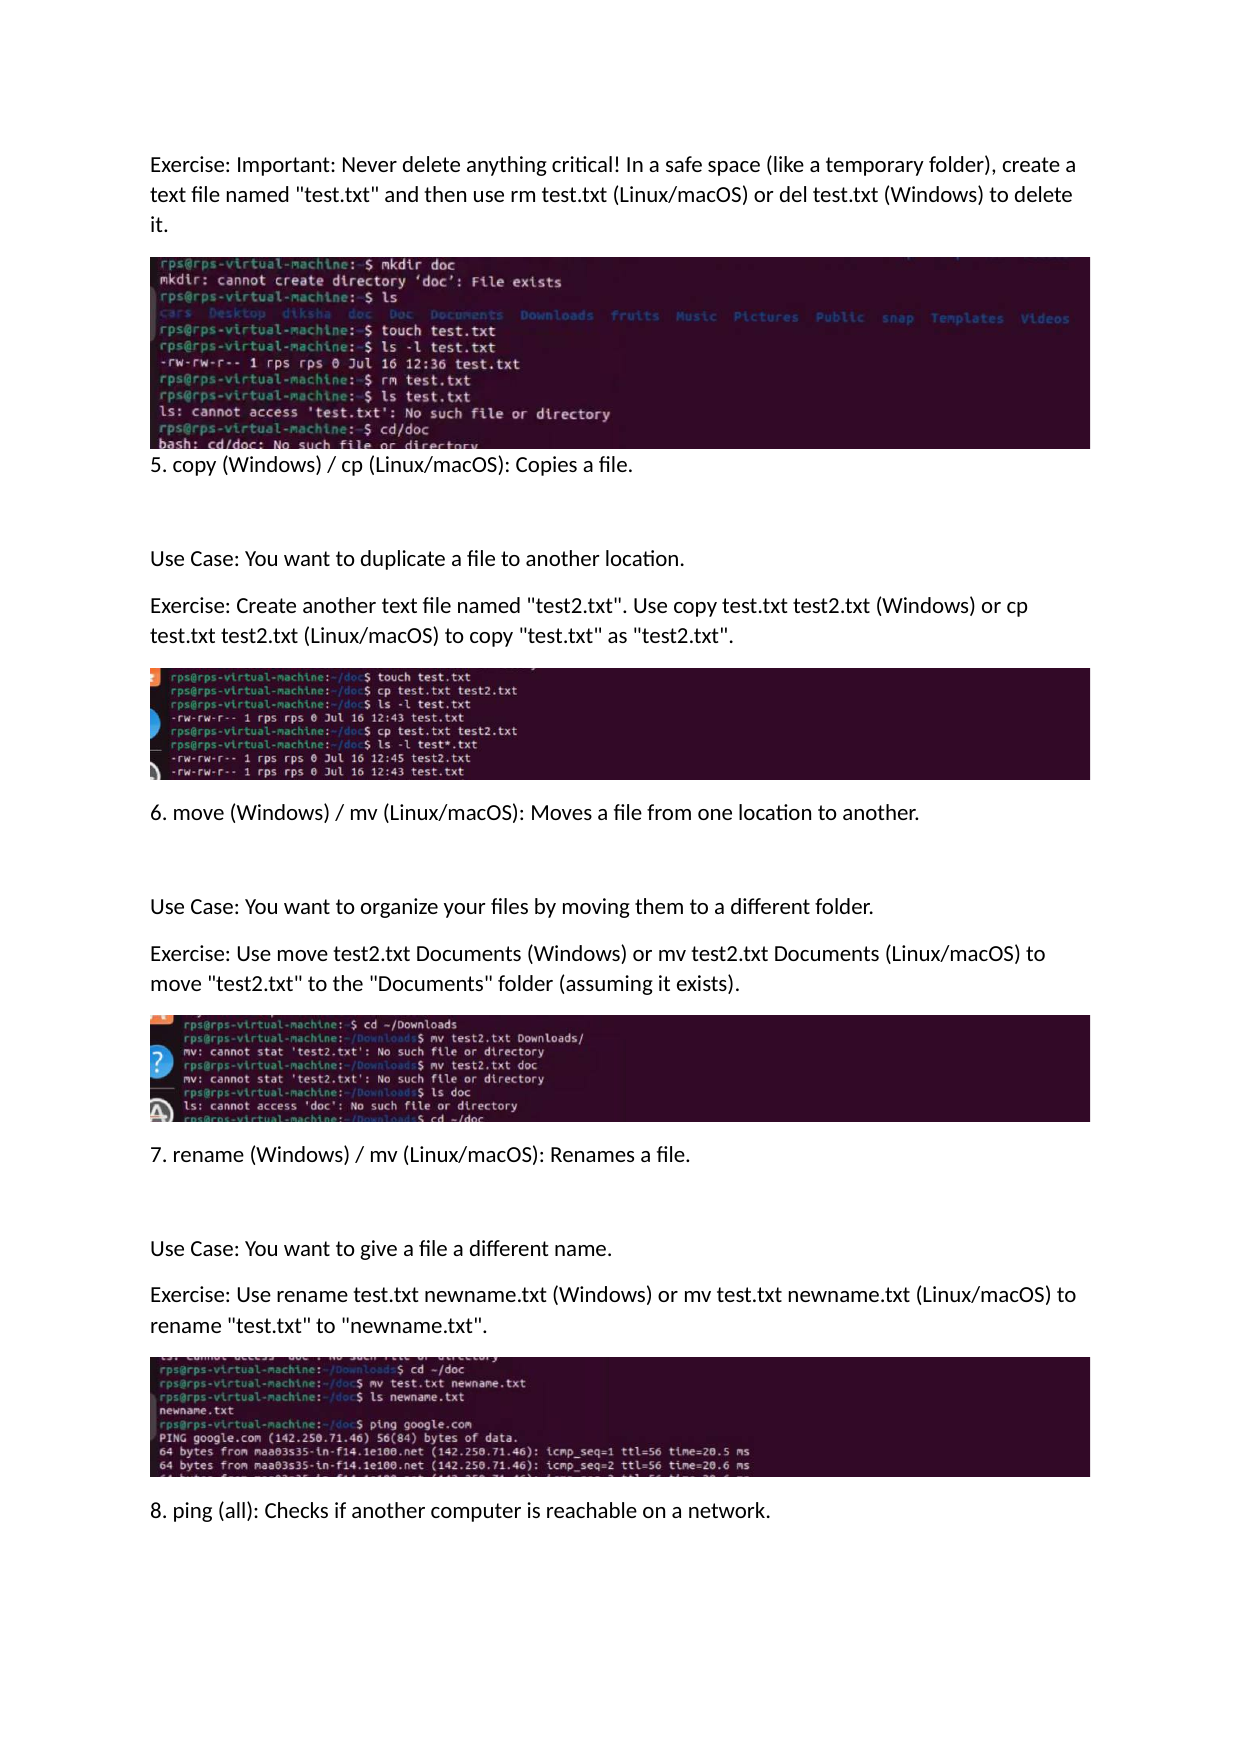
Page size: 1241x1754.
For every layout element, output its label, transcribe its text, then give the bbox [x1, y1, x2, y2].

text Use Case: You want to organize your files by moving them to a different folder. [150, 892, 1090, 920]
text 8. ping (all): Checks if another computer is reachable on a network. [150, 1496, 1090, 1524]
picture [150, 668, 1091, 780]
picture [150, 1357, 1091, 1477]
text 7. rename (Windows) / mv (Linux/macOS): Renames a file. [150, 1140, 1090, 1168]
text 6. move (Windows) / mv (Linux/macOS): Moves a file from one location to another. [150, 798, 1090, 826]
picture [150, 257, 1091, 449]
text Exercise: Use move test2.txt Documents (Windows) or mv test2.txt Documents (Linux/macOS) to move "test2.txt" to the "Documents" folder (assuming it exists). [150, 939, 1090, 997]
text Exercise: Important: Never delete anything critical! In a safe space (like a temporary folder), create a text file named "test.txt" and then use rm test.txt (Linux/macOS) or del test.txt (Windows) to delete it. [150, 150, 1090, 238]
text Use Case: You want to duplicate a file to another location. [150, 544, 1090, 572]
text 5. copy (Windows) / cp (Linux/macOS): Copies a file. [150, 449, 1090, 478]
text Exercise: Use rename test.txt newname.txt (Windows) or mv test.txt newname.txt (Linux/macOS) to rename "test.txt" to "newname.txt". [150, 1281, 1090, 1339]
picture [150, 1015, 1091, 1122]
text Use Case: You want to give a file a different name. [150, 1234, 1090, 1262]
text Exercise: Create another text file named "test2.txt". Use copy test.txt test2.txt (Windows) or cp test.txt test2.txt (Linux/macOS) to copy "test.txt" as "test2.txt". [150, 591, 1090, 649]
